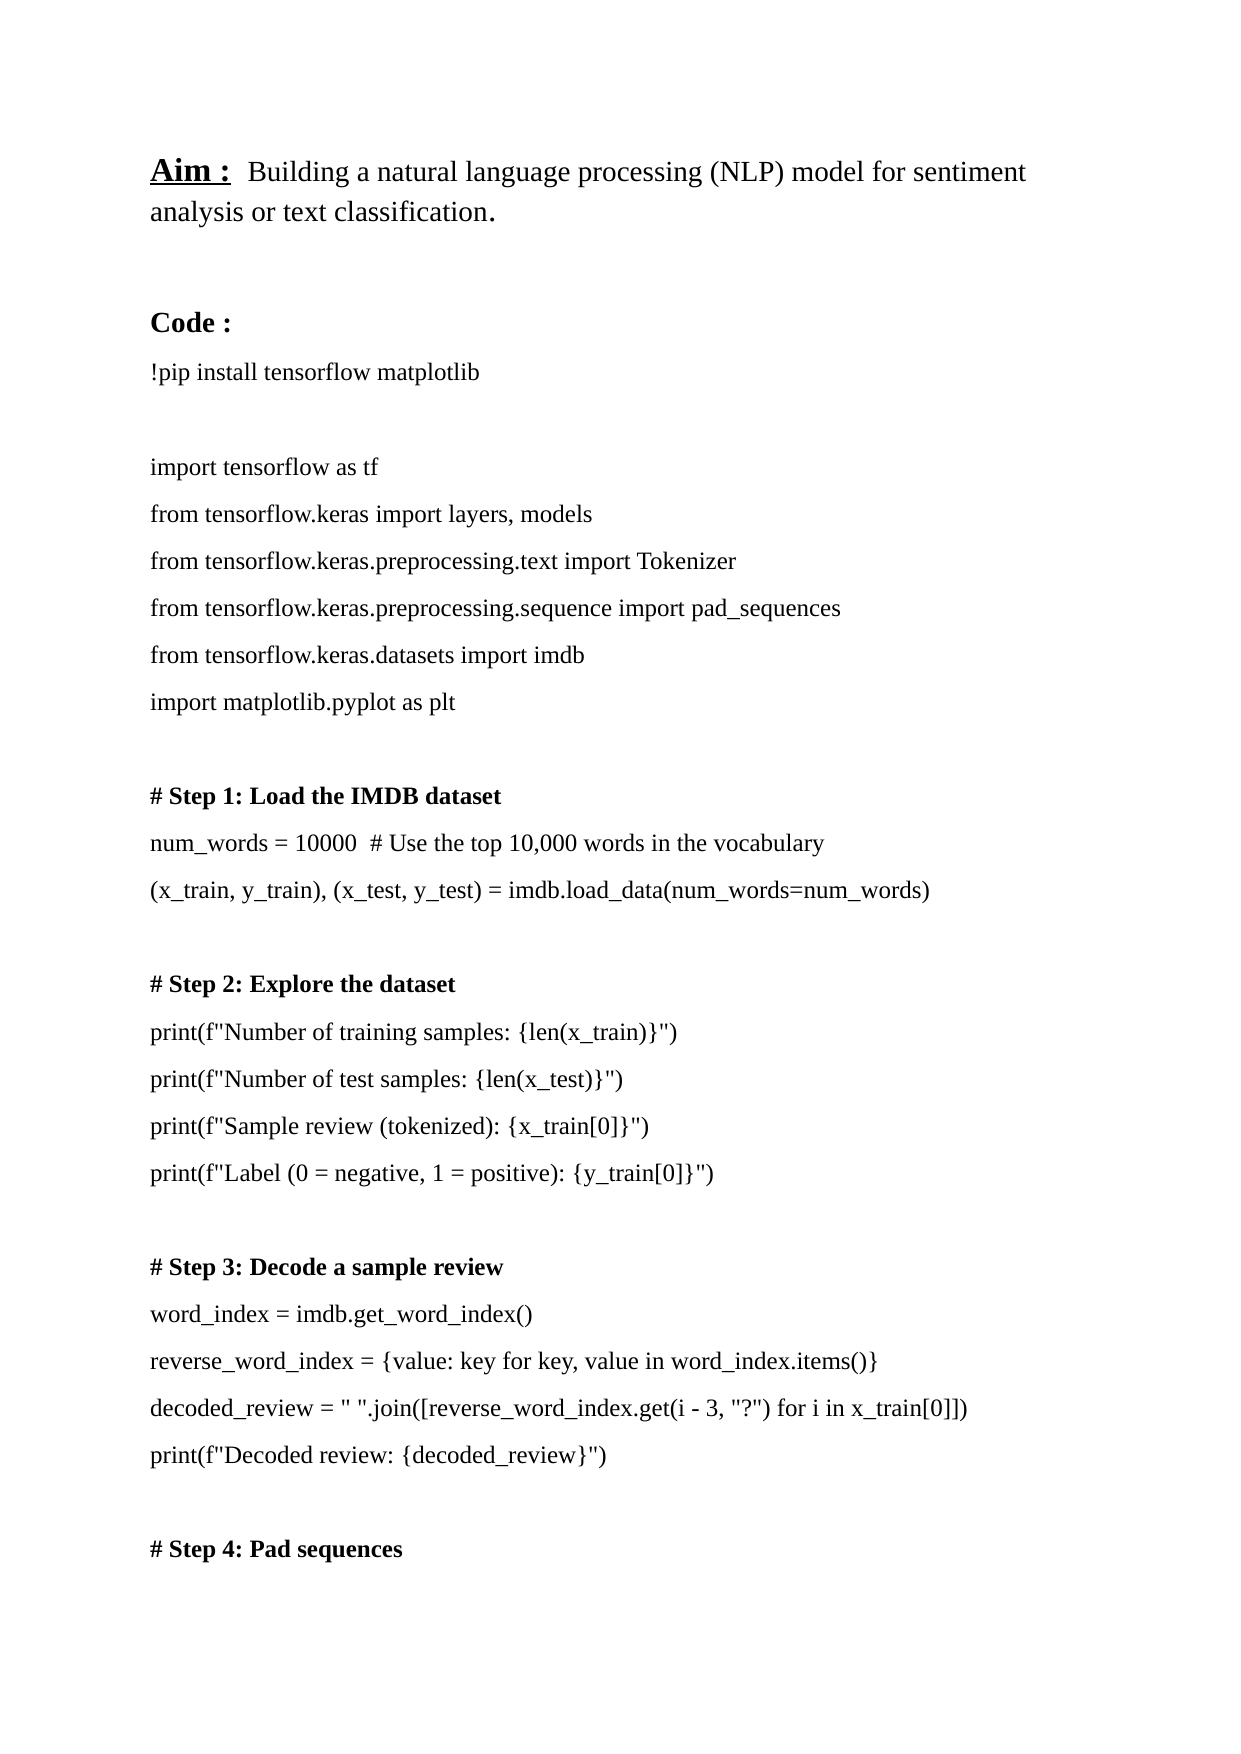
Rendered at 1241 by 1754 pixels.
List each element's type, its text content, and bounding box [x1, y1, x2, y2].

text from tensorflow.keras.datasets import imdb [150, 640, 1090, 669]
text print(f"Label (0 = negative, 1 = positive): {y_train[0]}") [150, 1158, 1090, 1187]
text num_words = 10000 # Use the top 10,000 words in the vocabulary [150, 828, 1090, 857]
text # Step 1: Load the IMDB dataset [150, 781, 1090, 810]
text word_index = imdb.get_word_index() [150, 1299, 1090, 1328]
text # Step 2: Explore the dataset [150, 969, 1090, 998]
text decoded_review = " ".join([reverse_word_index.get(i - 3, "?") for i in x_train[0]]) [150, 1393, 1090, 1422]
text reverse_word_index = {value: key for key, value in word_index.items()} [150, 1346, 1090, 1375]
text print(f"Number of test samples: {len(x_test)}") [150, 1064, 1090, 1092]
text Aim : Building a natural language processing (NLP) model for sentiment analysis or text classification. [150, 150, 1090, 229]
text (x_train, y_train), (x_test, y_test) = imdb.load_data(num_words=num_words) [150, 875, 1090, 904]
text from tensorflow.keras.preprocessing.text import Tokenizer [150, 546, 1090, 574]
text Code : [150, 305, 1090, 339]
text from tensorflow.keras.preprocessing.sequence import pad_sequences [150, 593, 1090, 622]
text print(f"Number of training samples: {len(x_train)}") [150, 1017, 1090, 1045]
text # Step 4: Pad sequences [150, 1534, 1090, 1563]
text import tensorflow as tf [150, 452, 1090, 480]
text # Step 3: Decode a sample review [150, 1252, 1090, 1281]
text !pip install tensorflow matplotlib [150, 357, 1090, 386]
text print(f"Decoded review: {decoded_review}") [150, 1440, 1090, 1469]
text from tensorflow.keras import layers, models [150, 499, 1090, 527]
text print(f"Sample review (tokenized): {x_train[0]}") [150, 1111, 1090, 1139]
text import matplotlib.pyplot as plt [150, 687, 1090, 716]
